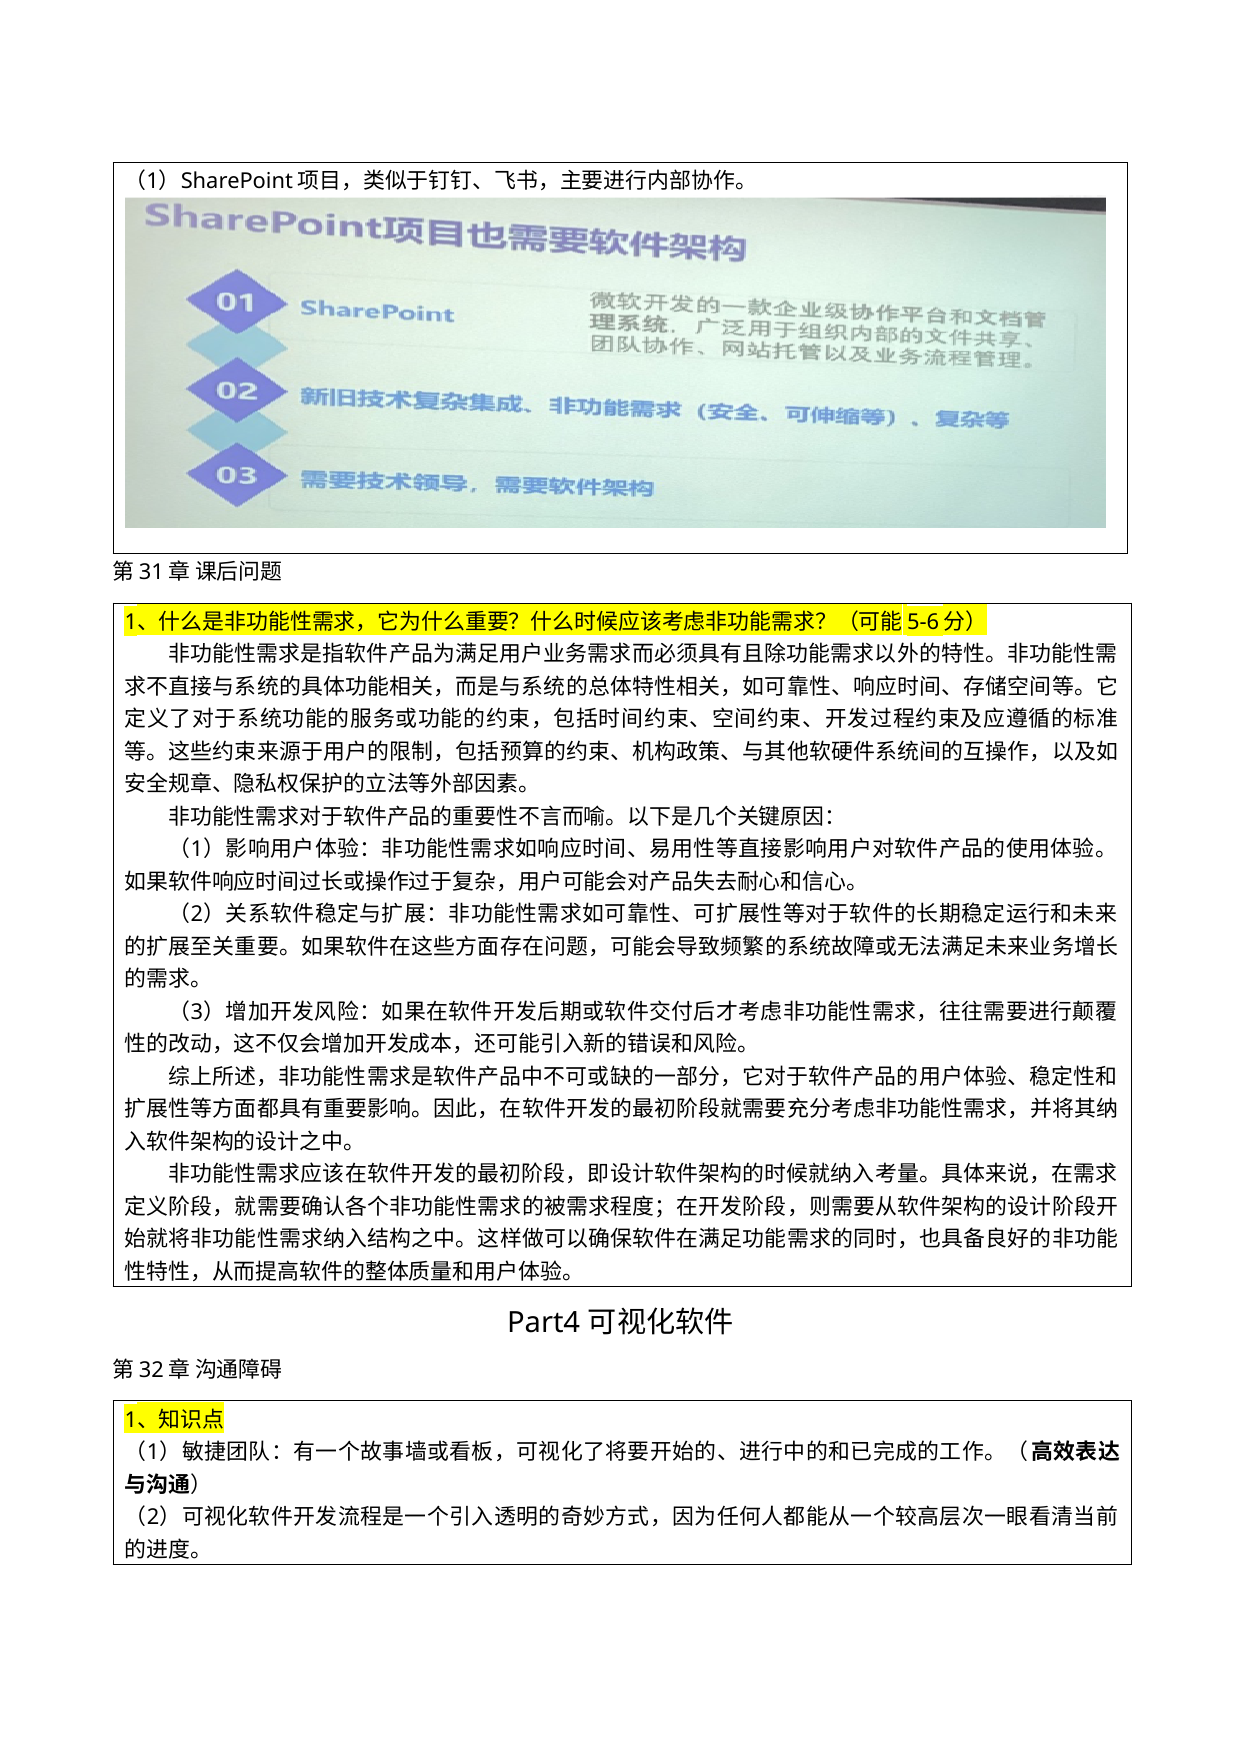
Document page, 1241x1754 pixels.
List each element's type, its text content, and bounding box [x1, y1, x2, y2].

table_header 1、什么是非功能性需求，它为什么重要？什么时候应该考虑非功能需求？（可能5-6分） 非功能性需求是指软件产品为满足用户业务需求而必须具有且除功能需求以外的特性。非功能性需求不直接与系统的具体功能相关，而是与系统的总体特性相关，如可靠性、响应时间、存储空间等。它定义了对于系统功能的服务或功能的约束，包括时间约束、空间约束、开发过程约束及应遵循的标准等。这些约束来源于用户的限制，包括预算的约束、机构政策、与其他软硬件系统间的互操作，以及如安全规章、隐私权保护的立法等外部因素。 非功能性需求对于软件产品的重要性不言而喻。以下是几个关键原因： （1）影响用户体验：非功能性需求如响应时间、易用性等直接影响用户对软件产品的使用体验。如果软件响应时间过长或操作过于复杂，用户可能会对产品失去耐心和信心。 （2）关系软件稳定与扩展：非功能性需求如可靠性、可扩展性等对于软件的长期稳定运行和未来的扩展至关重要。如果软件在这些方面存在问题，可能会导致频繁的系统故障或无法满足未来业务增长的需求。 （3）增加开发风险：如果在软件开发后期或软件交付后才考虑非功能性需求，往往需要进行颠覆性的改动，这不仅会增加开发成本，还可能引入新的错误和风险。 综上所述，非功能性需求是软件产品中不可或缺的一部分，它对于软件产品的用户体验、稳定性和扩展性等方面都具有重要影响。因此，在软件开发的最初阶段就需要充分考虑非功能性需求，并将其纳入软件架构的设计之中。 非功能性需求应该在软件开发的最初阶段，即设计软件架构的时候就纳入考量。具体来说，在需求定义阶段，就需要确认各个非功能性需求的被需求程度；在开发阶段，则需要从软件架构的设计阶段开始就将非功能性需求纳入结构之中。这样做可以确保软件在满足功能需求的同时，也具备良好的非功能性特性，从而提高软件的整体质量和用户体验。 [114, 604, 1131, 1286]
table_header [114, 1401, 1131, 1564]
picture [124, 195, 1106, 528]
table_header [114, 163, 1127, 553]
subtitle Part4 可视化软件 [112, 1287, 1128, 1352]
subtitle 第32章 沟通障碍 [112, 1352, 1128, 1384]
subtitle 第31章 课后问题 [112, 554, 1128, 587]
